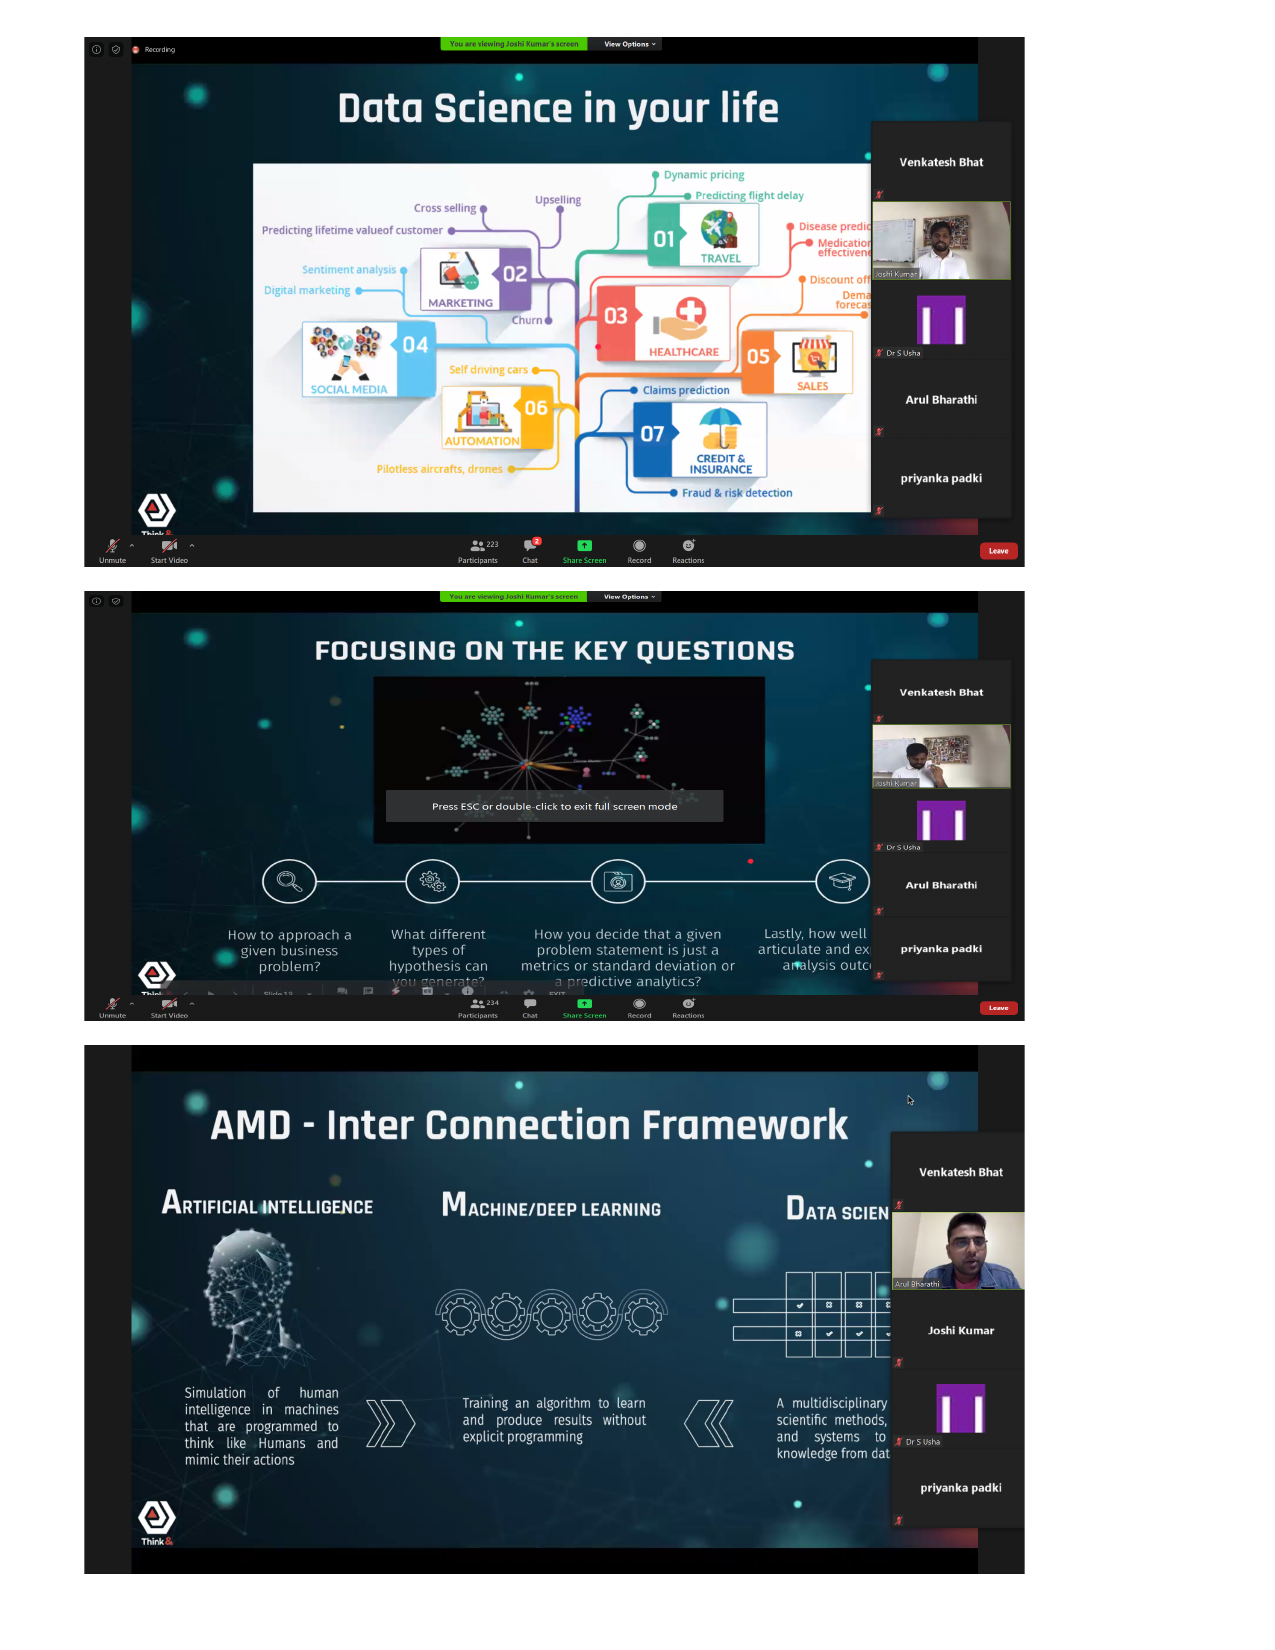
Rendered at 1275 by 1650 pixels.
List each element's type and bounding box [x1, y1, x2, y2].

picture [84, 591, 1025, 1021]
picture [84, 1045, 1025, 1574]
picture [84, 37, 1025, 567]
